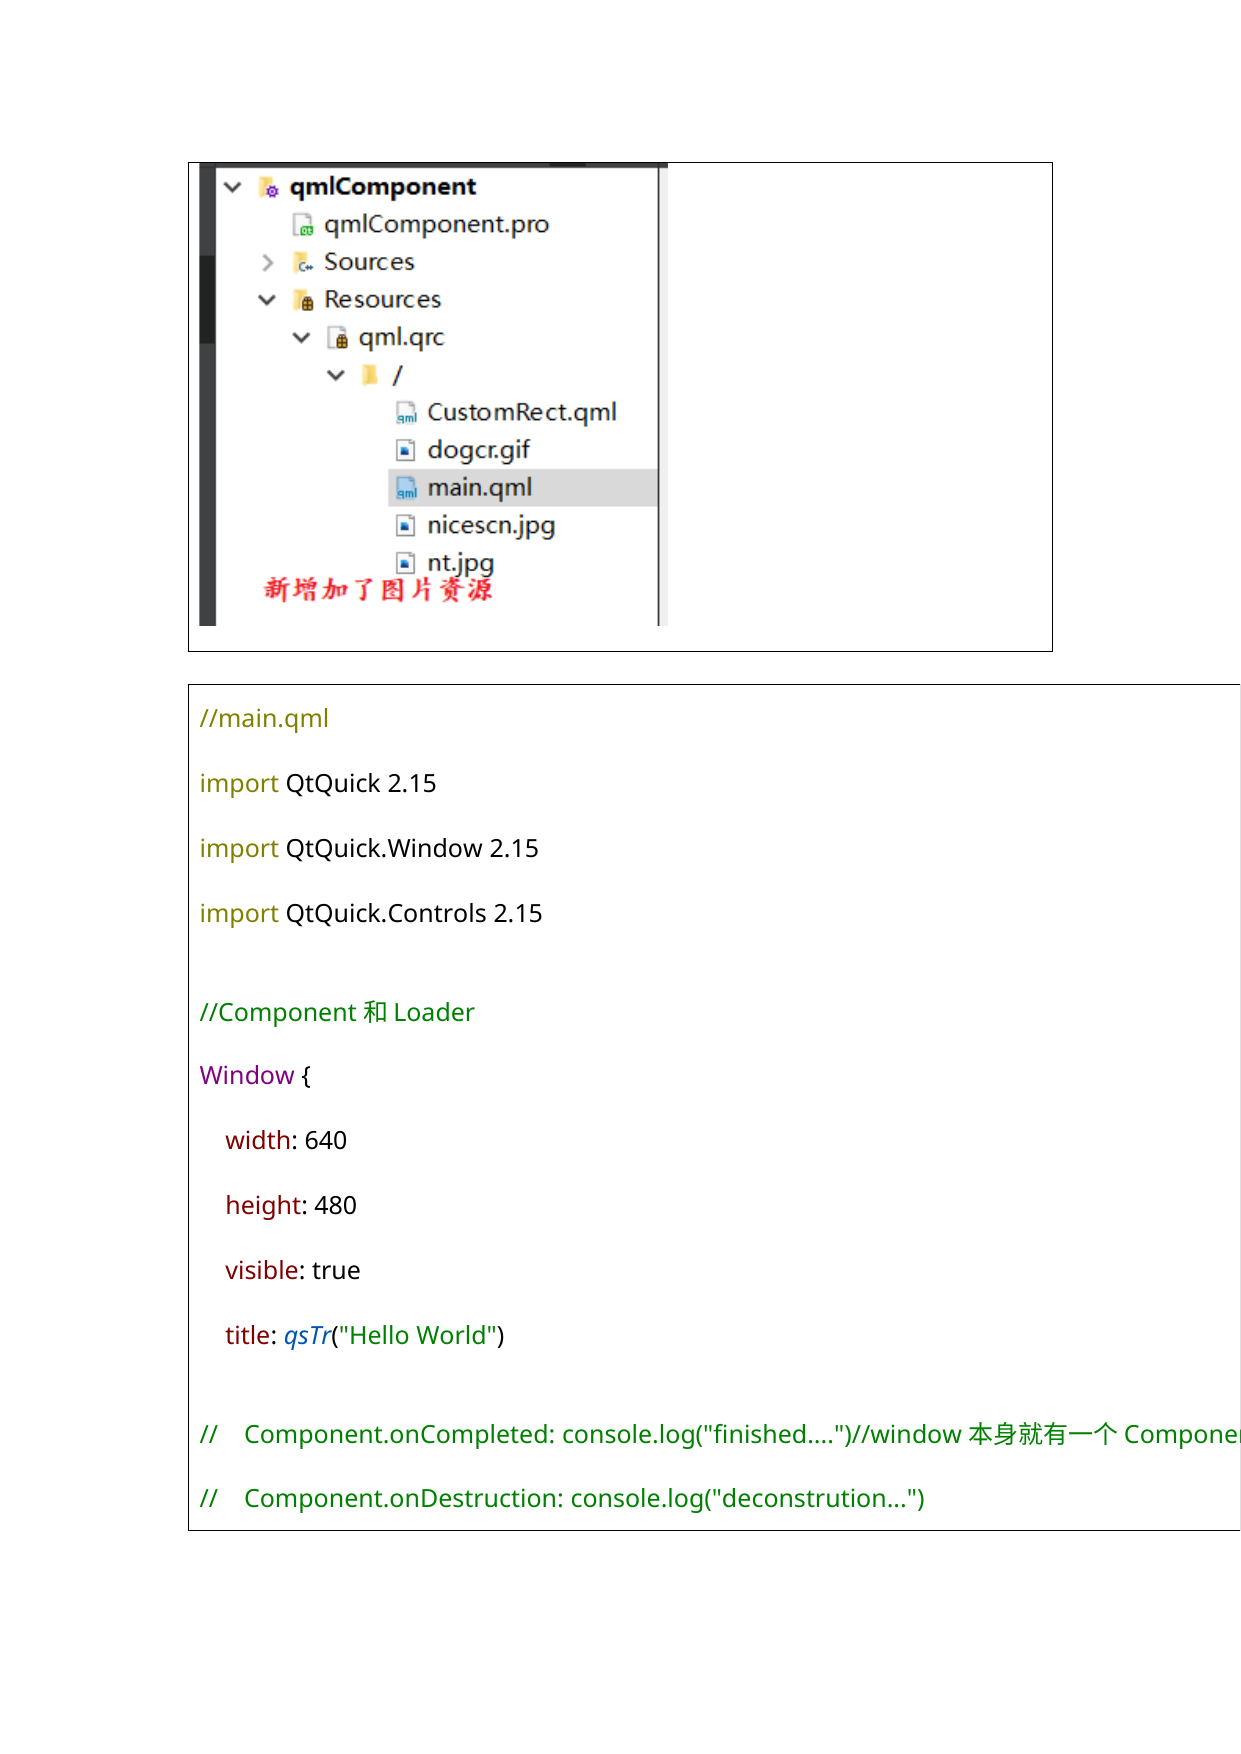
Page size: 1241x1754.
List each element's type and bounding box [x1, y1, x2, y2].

picture [199, 163, 668, 626]
table_header [189, 685, 1240, 1530]
table_header [189, 163, 1052, 651]
